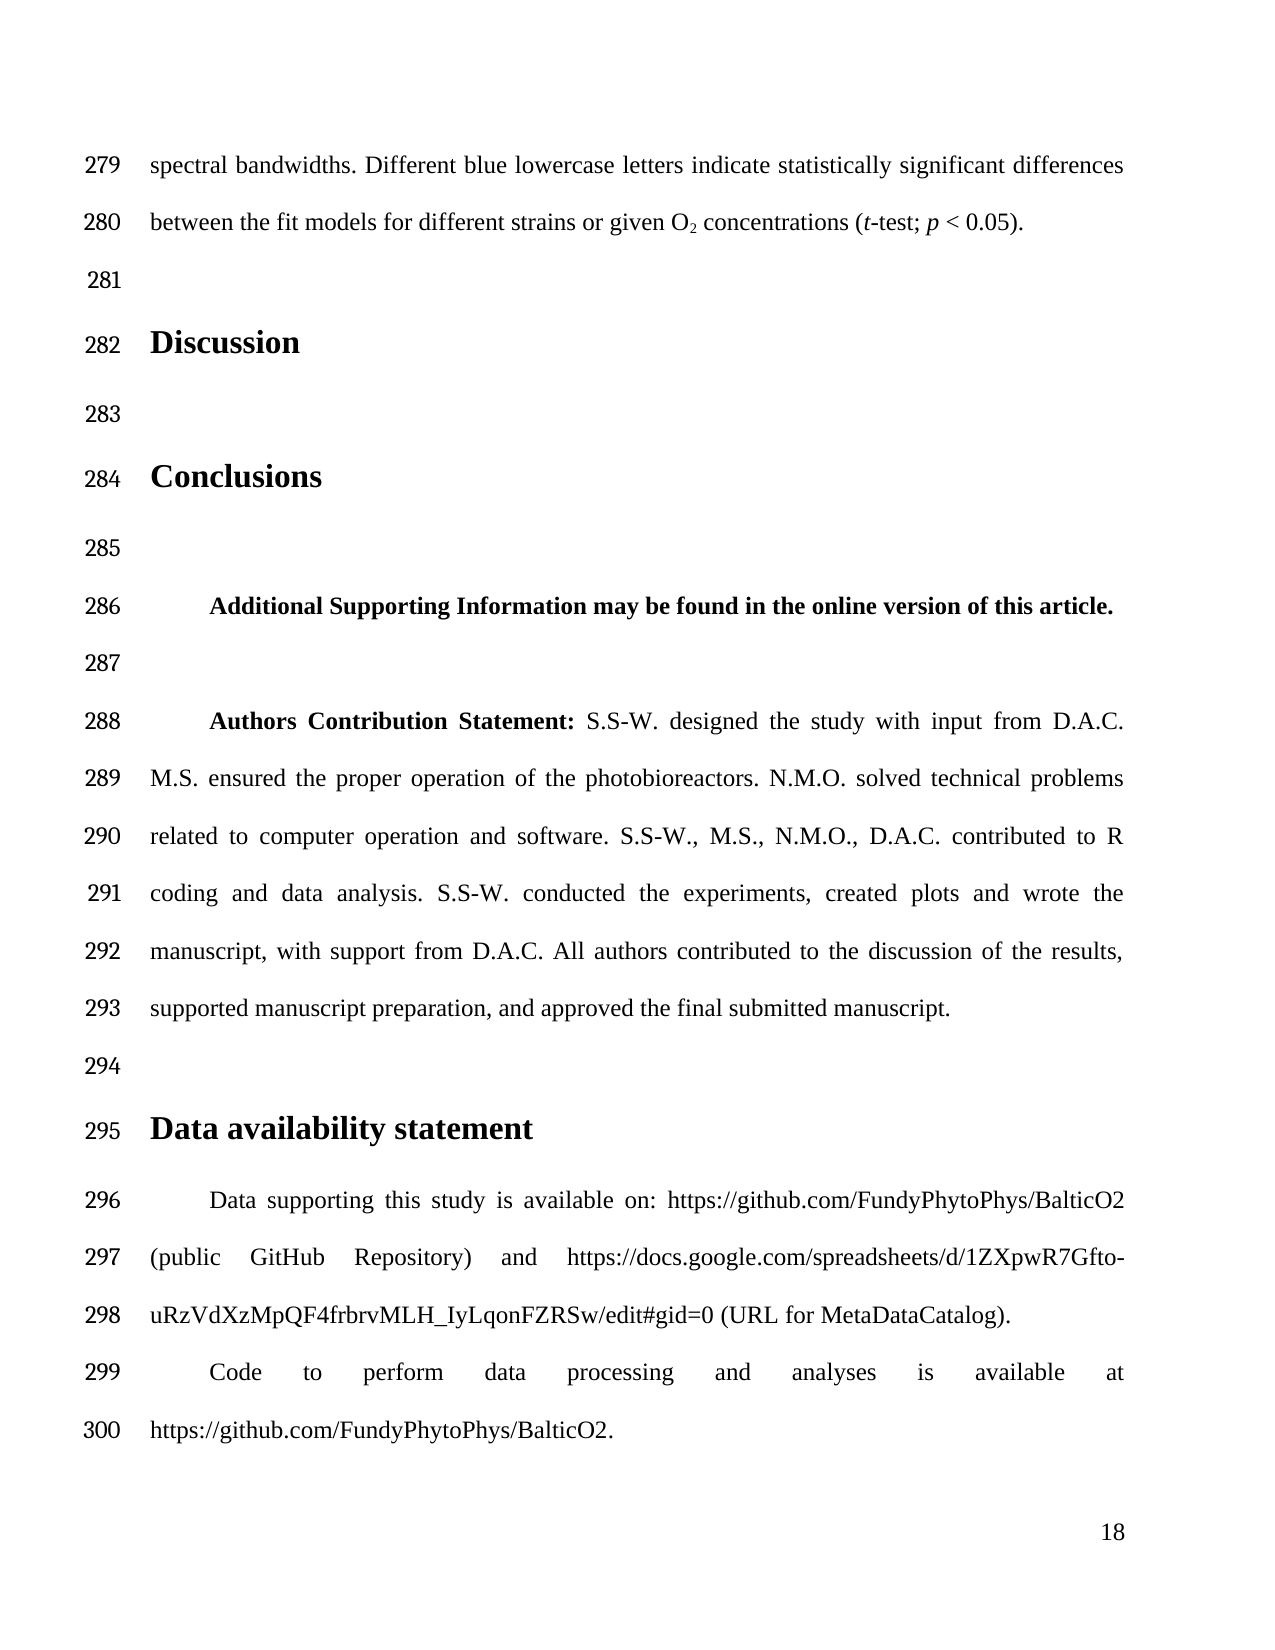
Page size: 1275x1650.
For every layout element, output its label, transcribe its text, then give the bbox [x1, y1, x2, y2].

text Data supporting this study is available on: https://github.com/FundyPhytoPhys/BalticO2 (public GitHub Repository) and https://docs.google.com/spreadsheets/d/1ZXpwR7Gfto-uRzVdXzMpQF4frbrvMLH_IyLqonFZRSw/edit#gid=0 (URL for MetaDataCatalog). [150, 1185, 1125, 1329]
text Authors Contribution Statement: S.S-W. designed the study with input from D.A.C. M.S. ensured the proper operation of the photobioreactors. N.M.O. solved technical problems related to computer operation and software. S.S-W., M.S., N.M.O., D.A.C. contributed to R coding and data analysis. S.S-W. conducted the experiments, created plots and wrote the manuscript, with support from D.A.C. All authors contributed to the discussion of the results, supported manuscript preparation, and approved the final submitted manuscript. [150, 706, 1125, 1022]
text Additional Supporting Information may be found in the online version of this article. [150, 591, 1125, 619]
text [150, 150, 1125, 236]
subtitle Discussion [150, 322, 1125, 361]
subtitle Data availability statement [150, 1108, 1125, 1147]
subtitle Conclusions [150, 457, 1125, 495]
text Code to perform data processing and analyses is available at https://github.com/FundyPhytoPhys/BalticO2. [150, 1357, 1125, 1444]
